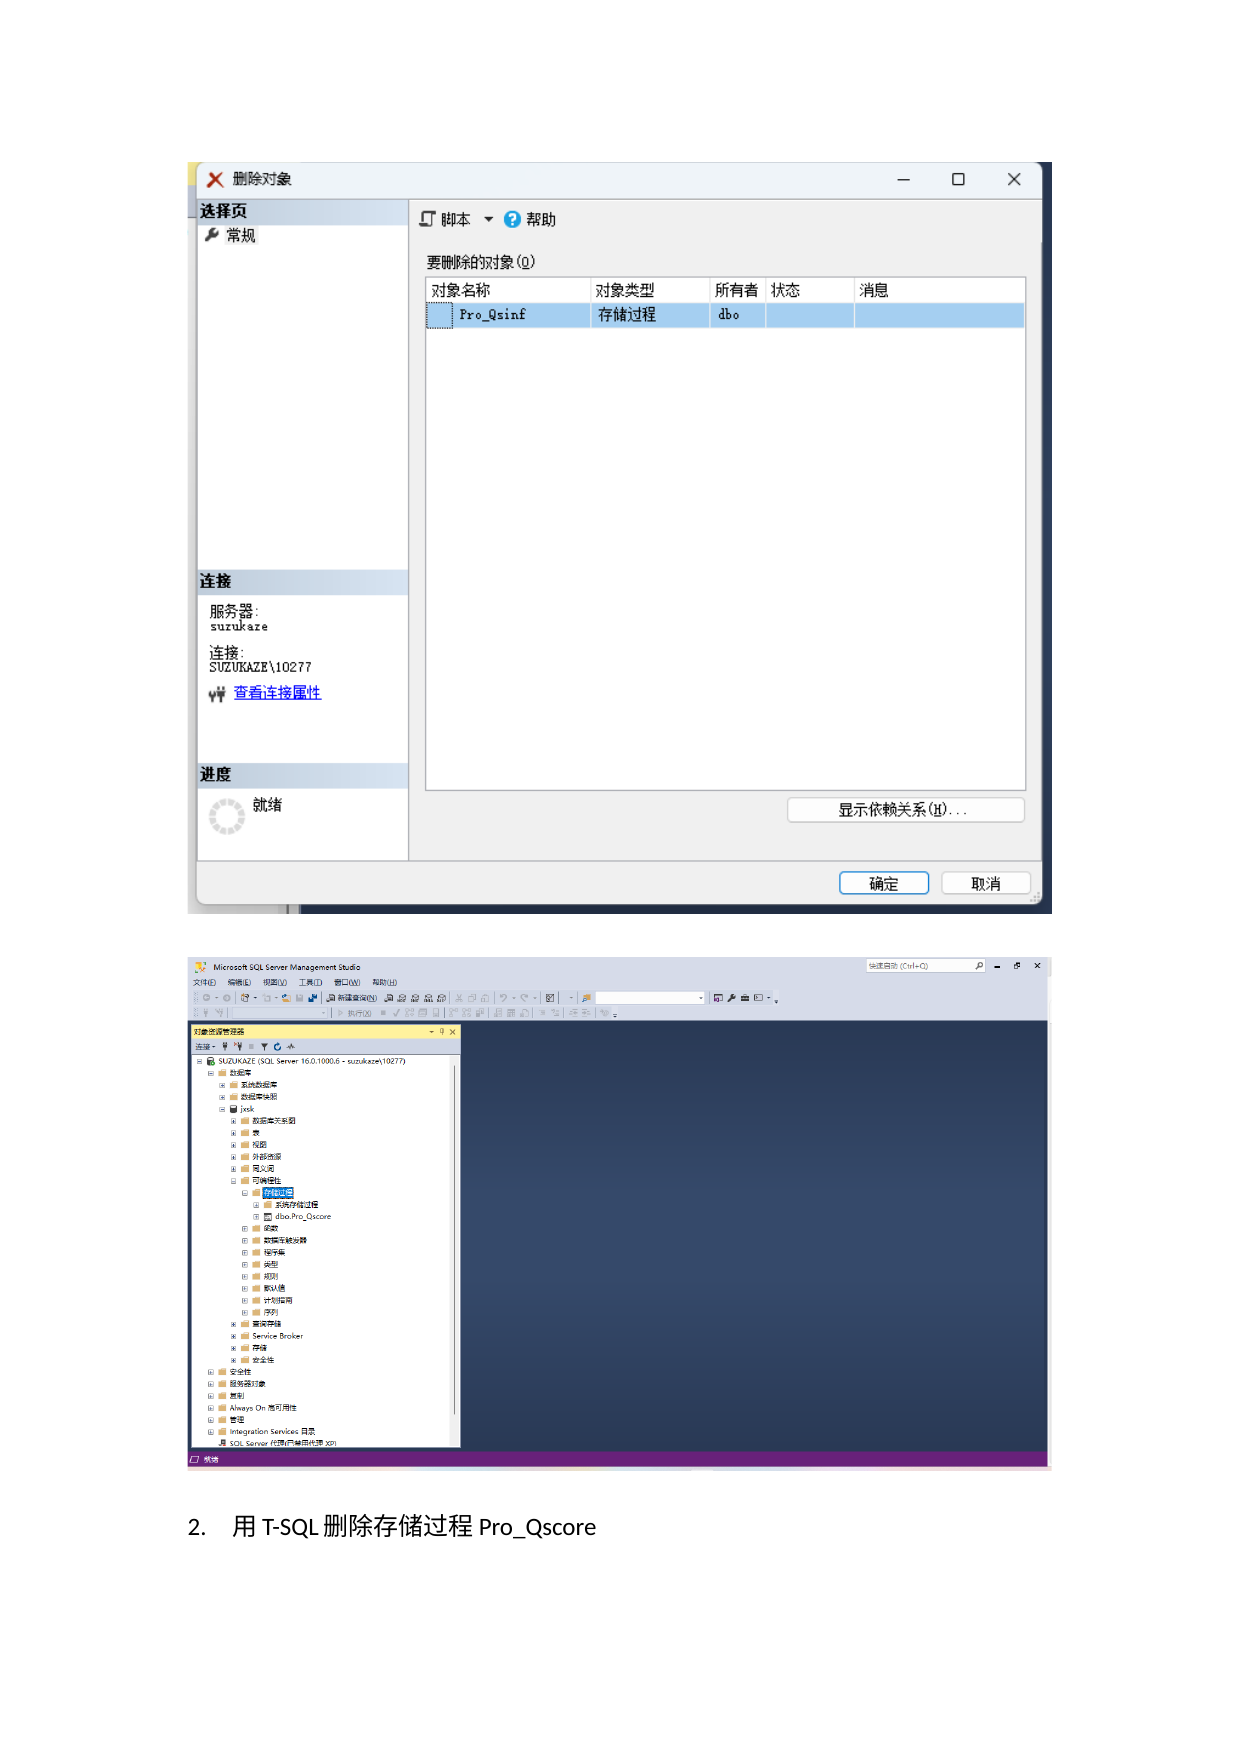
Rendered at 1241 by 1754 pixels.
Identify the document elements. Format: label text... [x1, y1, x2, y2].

picture [187, 162, 1052, 914]
picture [187, 957, 1052, 1471]
list 用T-SQL删除存储过程Pro_Qscore [187, 1492, 1053, 1557]
